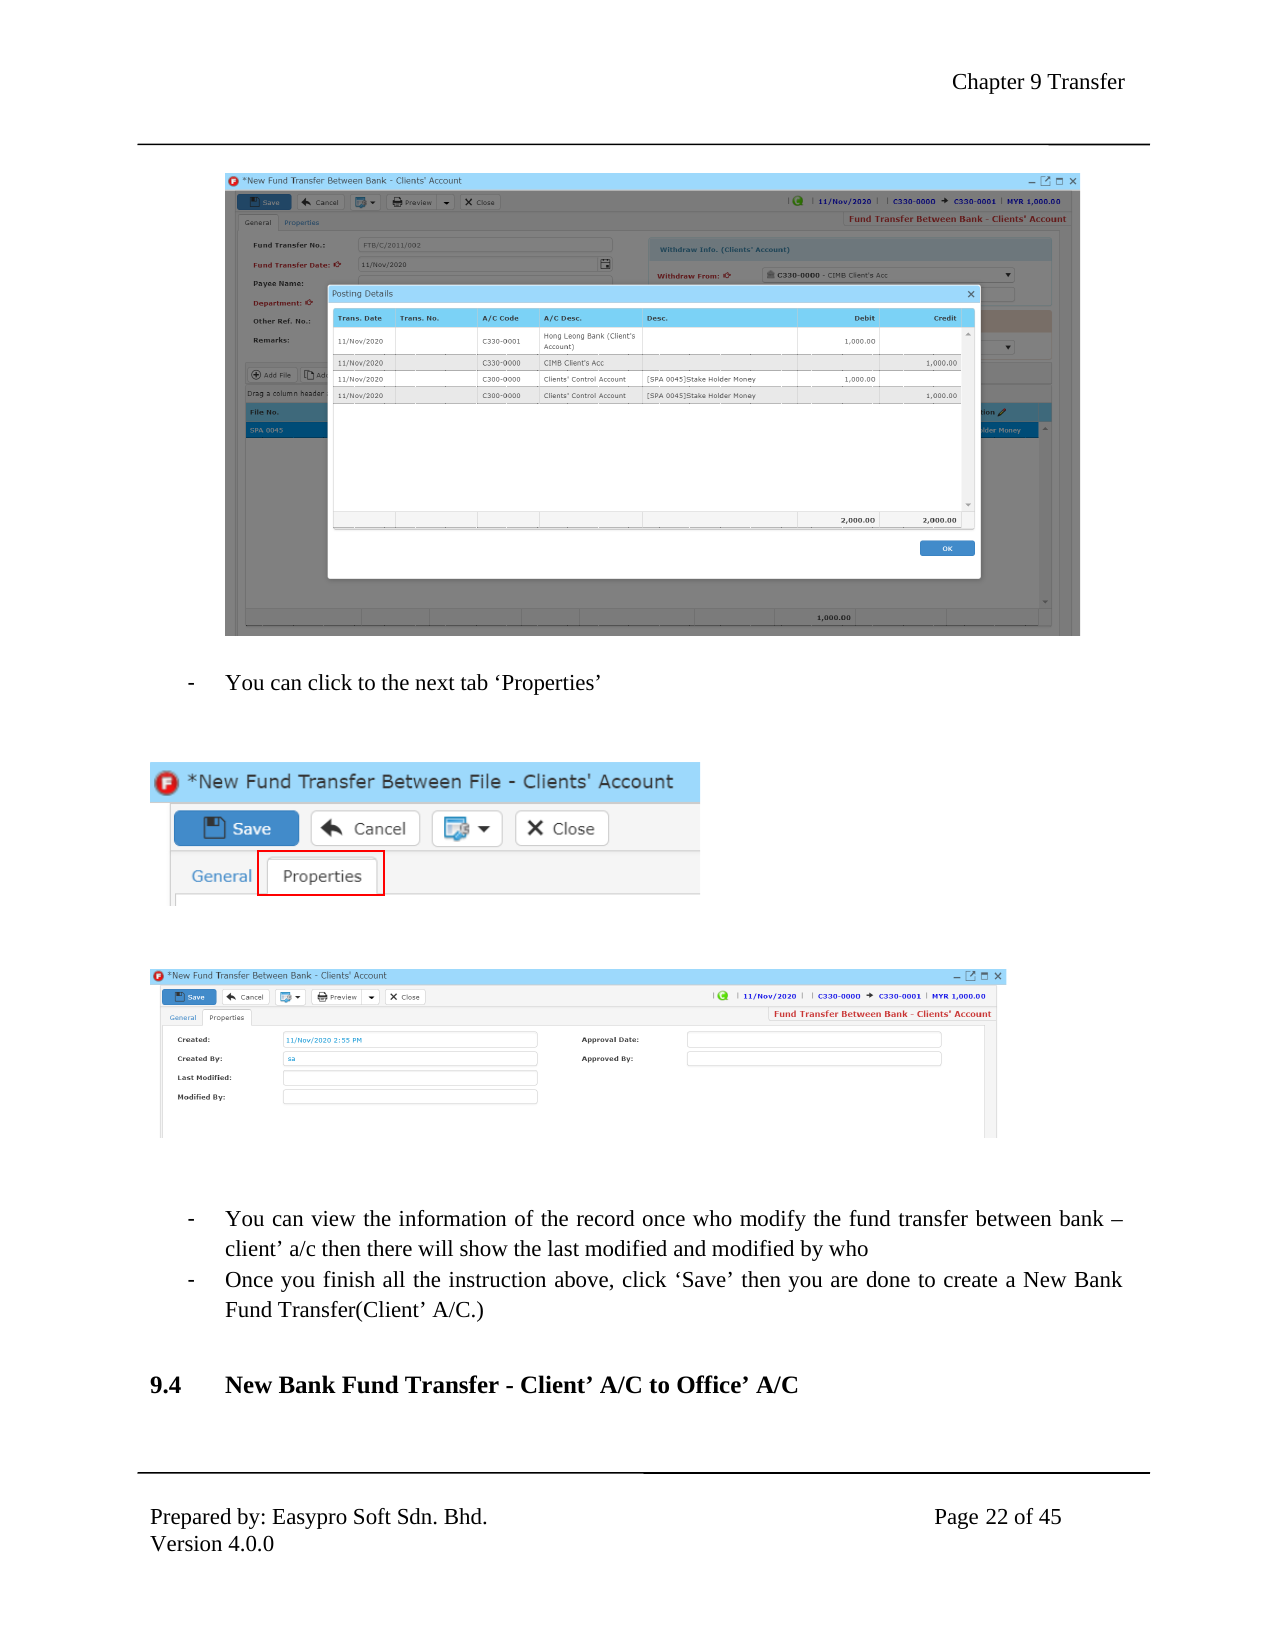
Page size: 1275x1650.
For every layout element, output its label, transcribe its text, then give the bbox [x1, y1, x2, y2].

text 9.4 New Bank Fund Transfer - Client’ A/C to Office’ A/C [150, 1370, 1125, 1399]
picture [225, 173, 1081, 636]
list You can click to the next tab ‘Properties’ [187, 666, 1125, 698]
picture [150, 761, 700, 906]
list You can view the information of the record once who modify the fund transfer between bank – client’ a/c then there will show the last modified and modified by who [187, 1201, 1125, 1261]
list Once you finish all the instruction above, click ‘Save’ then you are done to create a New Bank Fund Transfer(Client’ A/C.) [187, 1263, 1125, 1323]
picture [150, 969, 1007, 1138]
